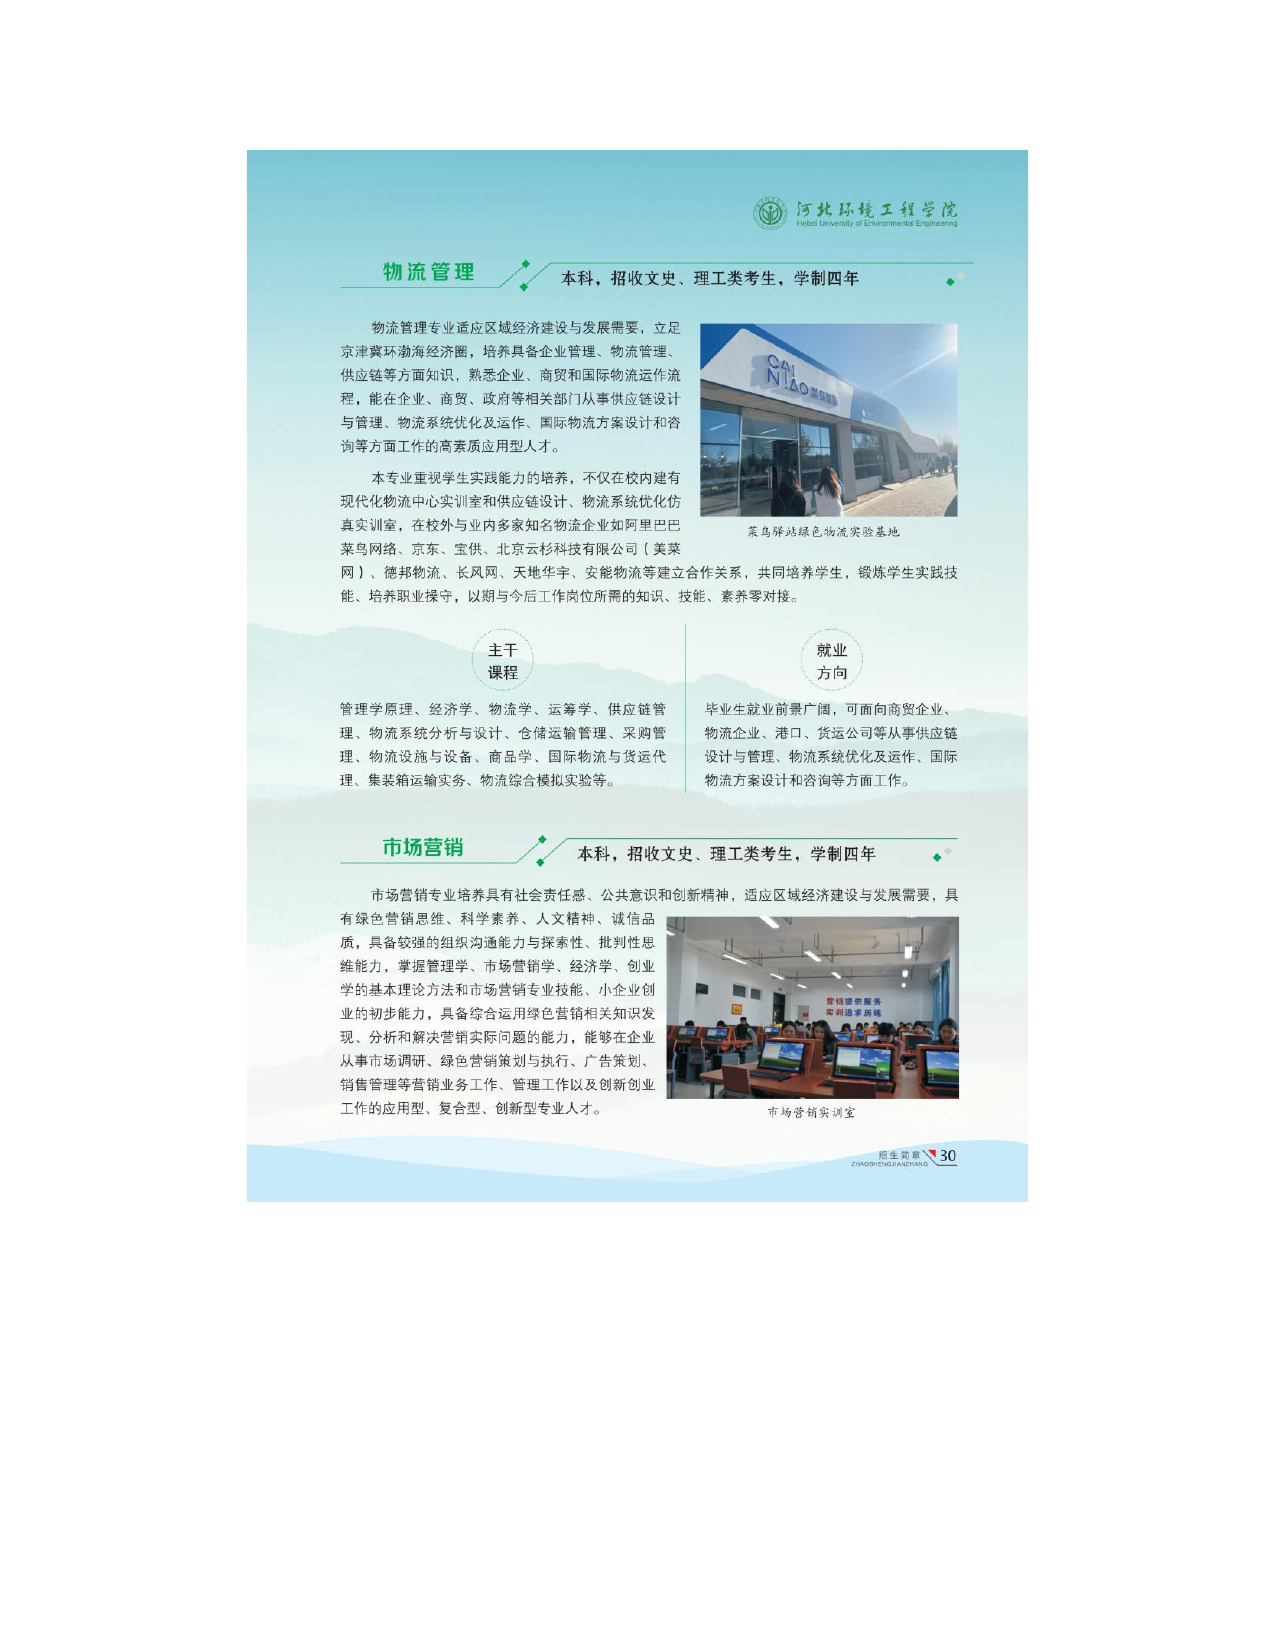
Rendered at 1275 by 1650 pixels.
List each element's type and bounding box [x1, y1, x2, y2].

picture [246, 150, 1029, 1202]
